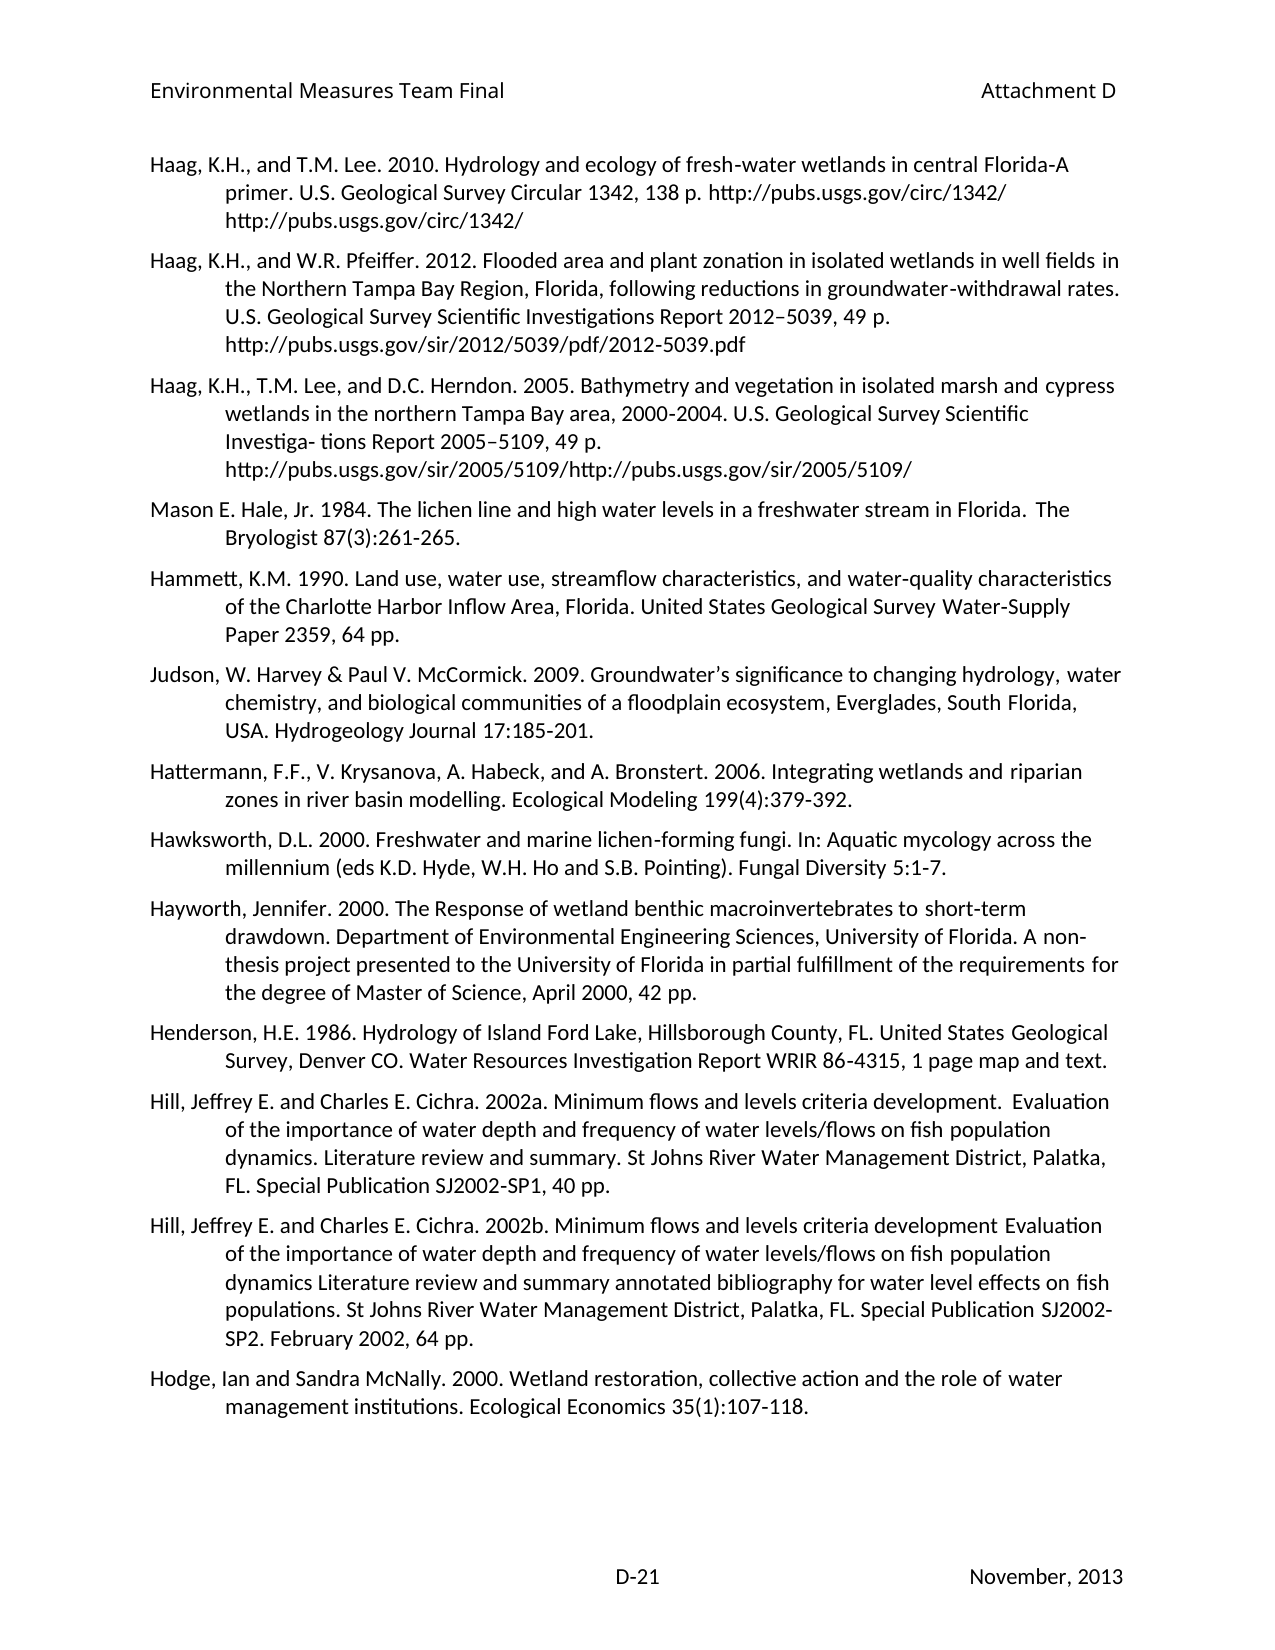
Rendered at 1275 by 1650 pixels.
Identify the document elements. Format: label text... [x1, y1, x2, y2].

text Hill, Jeffrey E. and Charles E. Cichra. 2002b. Minimum flows and levels criteria development Evaluation of the importance of water depth and frequency of water levels/flows on fish population dynamics Literature review and summary annotated bibliography for water level effects on fish populations. St Johns River Water Management District, Palatka, FL. Special Publication SJ2002‐ SP2. February 2002, 64 pp. [150, 1212, 1113, 1352]
text Haag, K.H., and T.M. Lee. 2010. Hydrology and ecology of fresh‐water wetlands in central Florida‐A primer. U.S. Geological Survey Circular 1342, 138 p. http://pubs.usgs.gov/circ/1342/ http://pubs.usgs.gov/circ/1342/ [150, 150, 1118, 234]
text Hattermann, F.F., V. Krysanova, A. Habeck, and A. Bronstert. 2006. Integrating wetlands and riparian zones in river basin modelling. Ecological Modeling 199(4):379‐392. [150, 757, 1118, 813]
text Hill, Jeffrey E. and Charles E. Cichra. 2002a. Minimum flows and levels criteria development. Evaluation of the importance of water depth and frequency of water levels/flows on fish population dynamics. Literature review and summary. St Johns River Water Management District, Palatka, FL. Special Publication SJ2002‐SP1, 40 pp. [150, 1087, 1118, 1199]
text Judson, W. Harvey & Paul V. McCormick. 2009. Groundwater’s significance to changing hydrology, water chemistry, and biological communities of a floodplain ecosystem, Everglades, South Florida, USA. Hydrogeology Journal 17:185‐201. [150, 660, 1122, 744]
text Hammett, K.M. 1990. Land use, water use, streamflow characteristics, and water‐quality characteristics of the Charlotte Harbor Inflow Area, Florida. United States Geological Survey Water‐Supply Paper 2359, 64 pp. [150, 564, 1118, 648]
text Haag, K.H., and W.R. Pfeiffer. 2012. Flooded area and plant zonation in isolated wetlands in well fields in the Northern Tampa Bay Region, Florida, following reductions in groundwater‐withdrawal rates. [150, 246, 1120, 302]
text Hodge, Ian and Sandra McNally. 2000. Wetland restoration, collective action and the role of water management institutions. Ecological Economics 35(1):107‐118. [150, 1364, 1118, 1420]
text Mason E. Hale, Jr. 1984. The lichen line and high water levels in a freshwater stream in Florida. The Bryologist 87(3):261‐265. [150, 495, 1118, 551]
text Hayworth, Jennifer. 2000. The Response of wetland benthic macroinvertebrates to short‐term drawdown. Department of Environmental Engineering Sciences, University of Florida. A non‐ thesis project presented to the University of Florida in partial fulfillment of the requirements for the degree of Master of Science, April 2000, 42 pp. [150, 894, 1120, 1006]
text Hawksworth, D.L. 2000. Freshwater and marine lichen‐forming fungi. In: Aquatic mycology across the millennium (eds K.D. Hyde, W.H. Ho and S.B. Pointing). Fungal Diversity 5:1‐7. [150, 826, 1118, 882]
text U.S. Geological Survey Scientific Investigations Report 2012–5039, 49 p. http://pubs.usgs.gov/sir/2012/5039/pdf/2012‐5039.pdf [225, 302, 1118, 358]
text Haag, K.H., T.M. Lee, and D.C. Herndon. 2005. Bathymetry and vegetation in isolated marsh and cypress wetlands in the northern Tampa Bay area, 2000‐2004. U.S. Geological Survey Scientific Investiga‐ tions Report 2005–5109, 49 p. http://pubs.usgs.gov/sir/2005/5109/http://pubs.usgs.gov/sir/2005/5109/ [150, 371, 1124, 483]
text Henderson, H.E. 1986. Hydrology of Island Ford Lake, Hillsborough County, FL. United States Geological Survey, Denver CO. Water Resources Investigation Report WRIR 86‐4315, 1 page map and text. [150, 1018, 1118, 1074]
